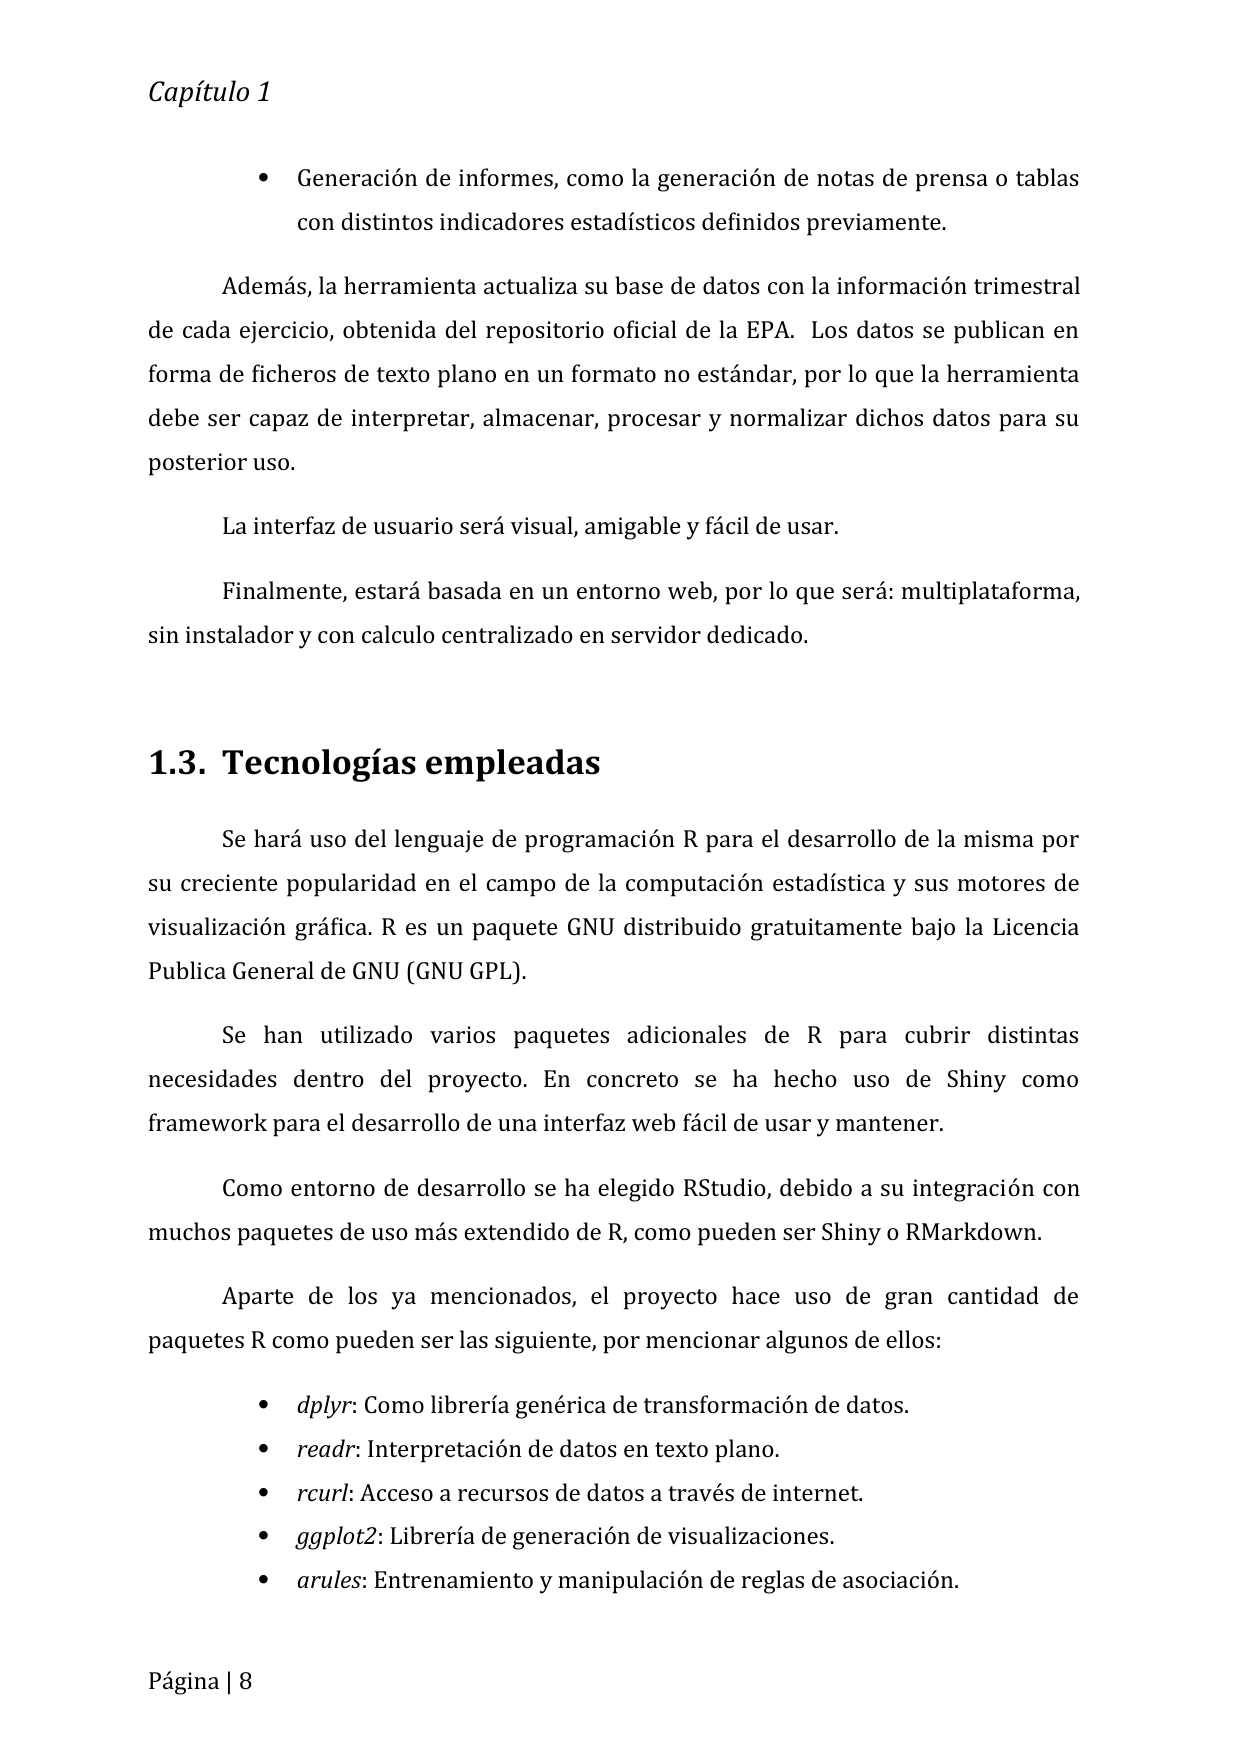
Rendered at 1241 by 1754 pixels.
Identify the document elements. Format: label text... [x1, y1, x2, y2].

text Tecnologías empleadas [148, 741, 1081, 782]
list Generación de informes, como la generación de notas de prensa o tablas con distintos indicadores estadísticos definidos previamente. [259, 162, 1081, 236]
text Se han utilizado varios paquetes adicionales de R para cubrir distintas necesidades dentro del proyecto. En concreto se ha hecho uso de Shiny como framework para el desarrollo de una interfaz web fácil de usar y mantener. [148, 1020, 1081, 1137]
text Aparte de los ya mencionados, el proyecto hace uso de gran cantidad de paquetes R como pueden ser las siguiente, por mencionar algunos de ellos: [148, 1281, 1081, 1354]
text La interfaz de usuario será visual, amigable y fácil de usar. [148, 511, 1081, 540]
list arules: Entrenamiento y manipulación de reglas de asociación. [259, 1565, 1081, 1594]
list dplyr: Como librería genérica de transformación de datos. [259, 1389, 1081, 1419]
list rcurl: Acceso a recursos de datos a través de internet. [259, 1477, 1081, 1506]
list readr: Interpretación de datos en texto plano. [259, 1433, 1081, 1463]
text Finalmente, estará basada en un entorno web, por lo que será: multiplataforma, sin instalador y con calculo centralizado en servidor dedicado. [148, 576, 1081, 649]
text Además, la herramienta actualiza su base de datos con la información trimestral de cada ejercicio, obtenida del repositorio oficial de la EPA. Los datos se publican en forma de ficheros de texto plano en un formato no estándar, por lo que la herramienta debe ser capaz de interpretar, almacenar, procesar y normalizar dichos datos para su posterior uso. [148, 271, 1081, 476]
list ggplot2: Librería de generación de visualizaciones. [259, 1521, 1081, 1550]
text Se hará uso del lenguaje de programación R para el desarrollo de la misma por su creciente popularidad en el campo de la computación estadística y sus motores de visualización gráfica. R es un paquete GNU distribuido gratuitamente bajo la Licencia Publica General de GNU (GNU GPL). [148, 824, 1081, 984]
text Como entorno de desarrollo se ha elegido RStudio, debido a su integración con muchos paquetes de uso más extendido de R, como pueden ser Shiny o RMarkdown. [148, 1172, 1081, 1246]
